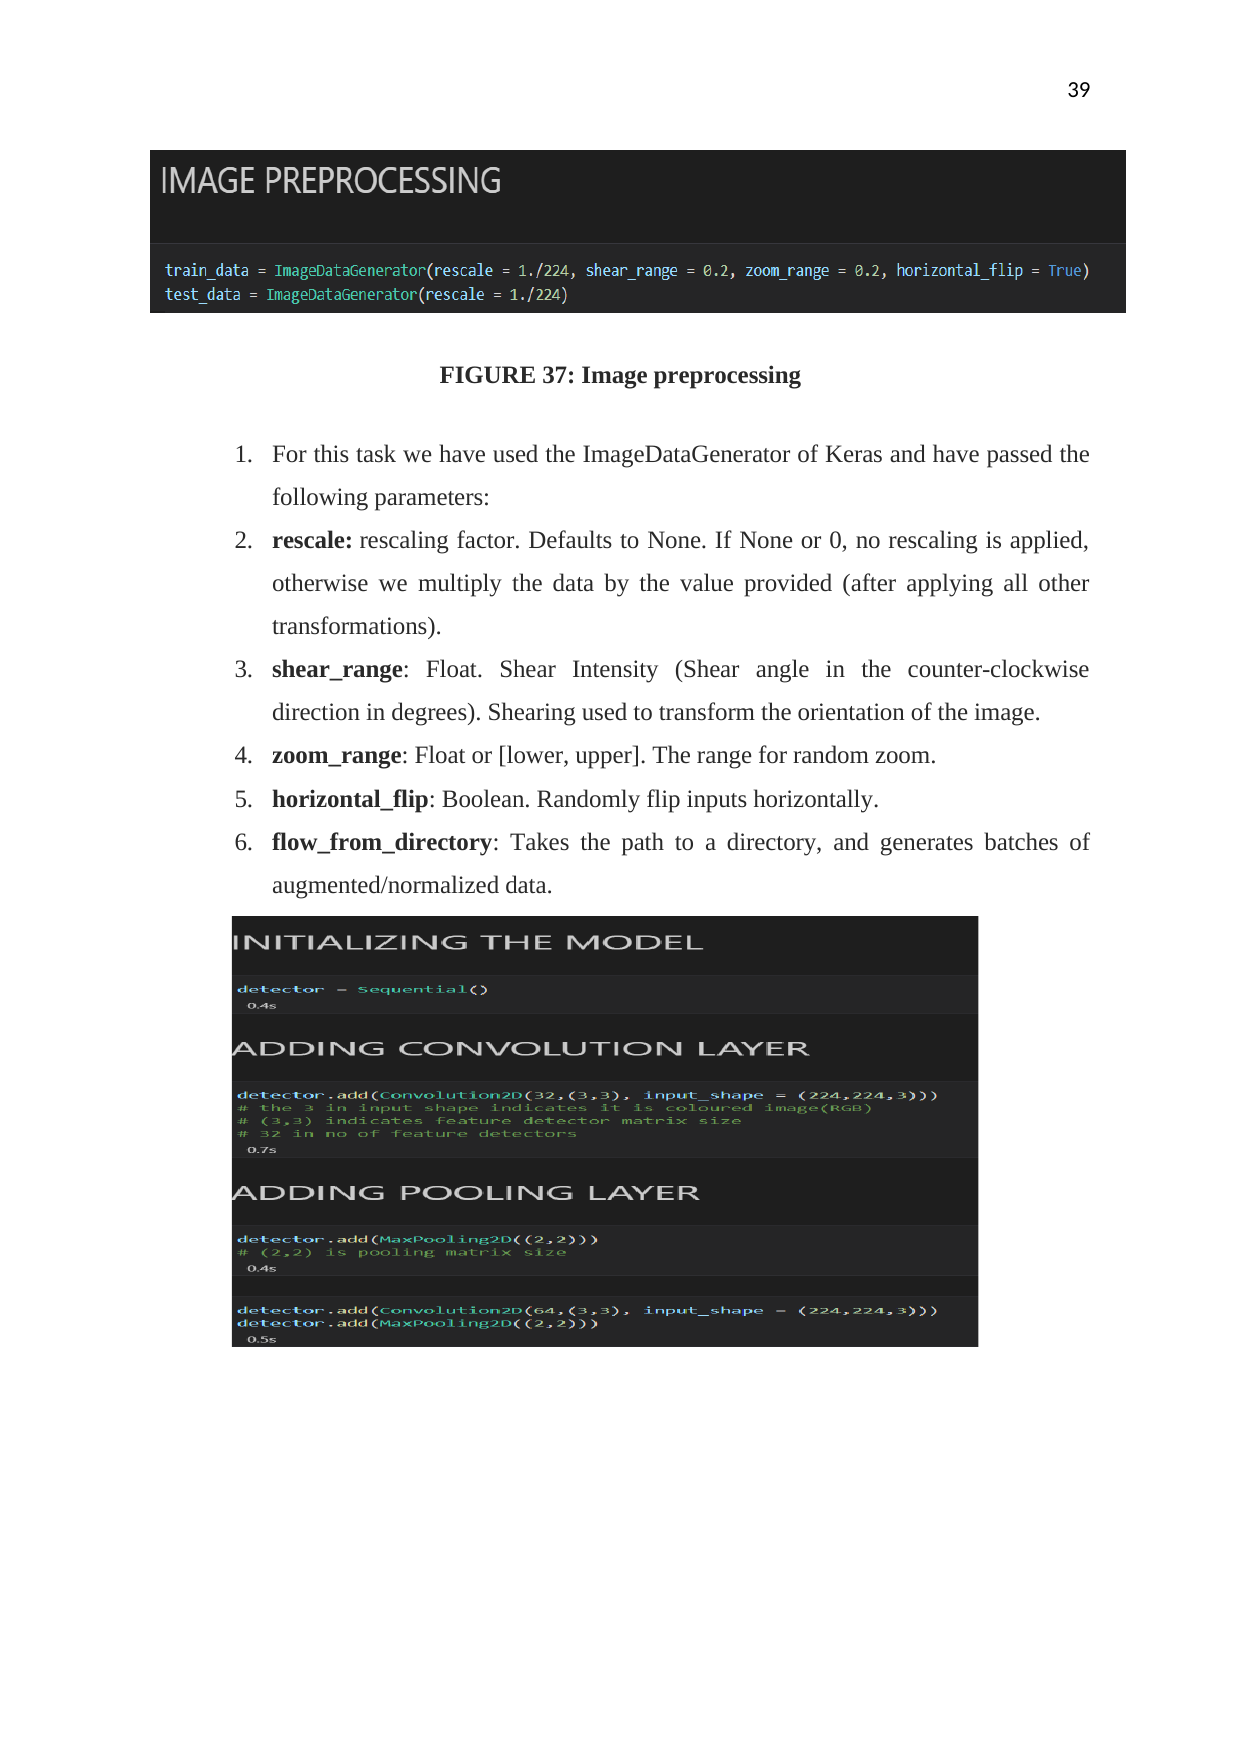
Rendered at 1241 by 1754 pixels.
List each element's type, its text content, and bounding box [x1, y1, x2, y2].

list shear_range: Float. Shear Intensity (Shear angle in the counter-clockwise direction in degrees). Shearing used to transform the orientation of the image. [234, 654, 1090, 726]
picture [150, 150, 1126, 313]
list flow_from_directory: Takes the path to a directory, and generates batches of augmented/normalized data. [234, 827, 1090, 899]
list zoom_range: Float or [lower, upper]. The range for random zoom. [234, 741, 1090, 769]
text FIGURE 37: Image preprocessing [150, 339, 1090, 389]
list horizontal_flip: Boolean. Randomly flip inputs horizontally. [234, 784, 1090, 812]
picture [231, 916, 979, 1347]
list rescale: rescaling factor. Defaults to None. If None or 0, no rescaling is applied, otherwise we multiply the data by the value provided (after applying all other transformations). [234, 525, 1090, 640]
list For this task we have used the ImageDataGenerator of Keras and have passed the following parameters: [234, 439, 1090, 511]
